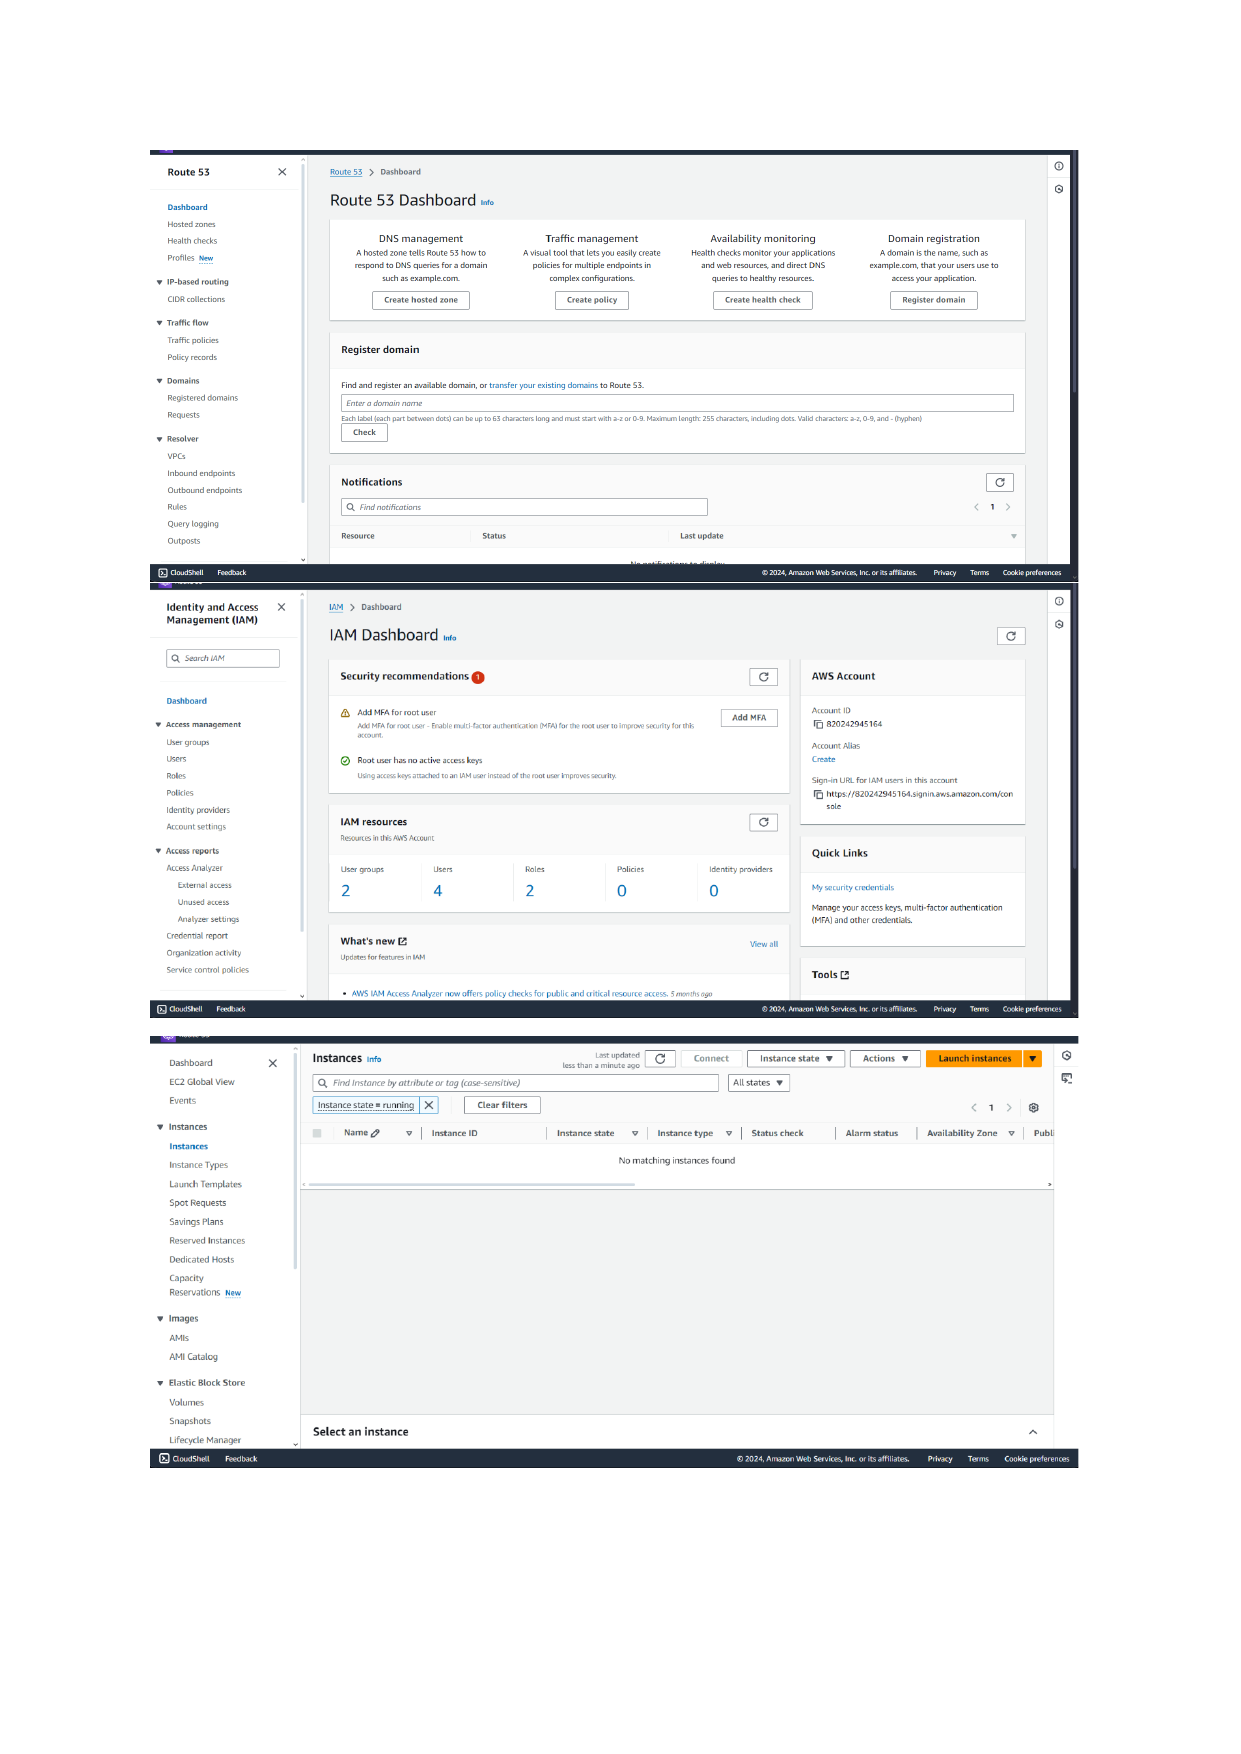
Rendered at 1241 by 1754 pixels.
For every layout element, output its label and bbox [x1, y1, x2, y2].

picture [150, 1036, 1079, 1468]
picture [150, 583, 1079, 1018]
picture [150, 150, 1079, 582]
